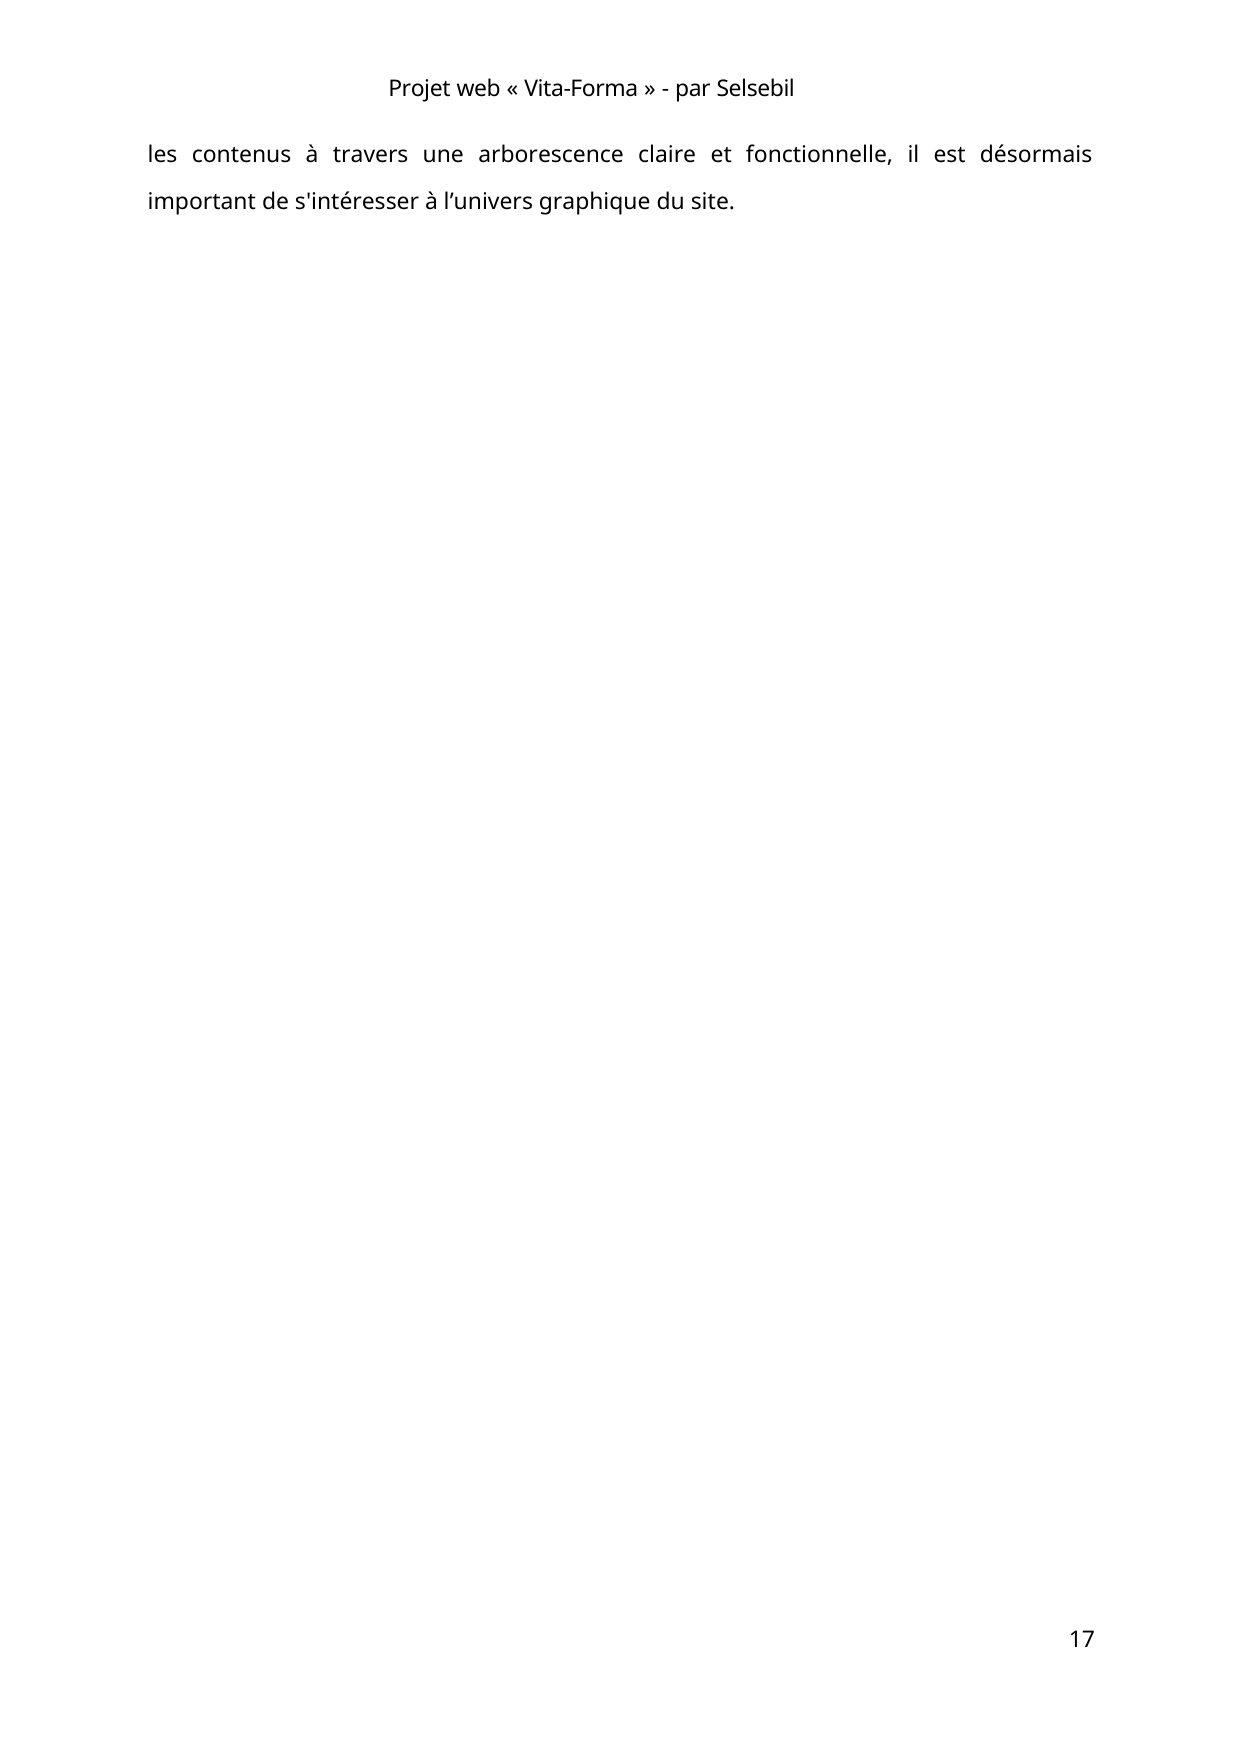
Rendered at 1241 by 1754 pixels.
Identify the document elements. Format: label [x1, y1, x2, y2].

text [147, 137, 1093, 216]
